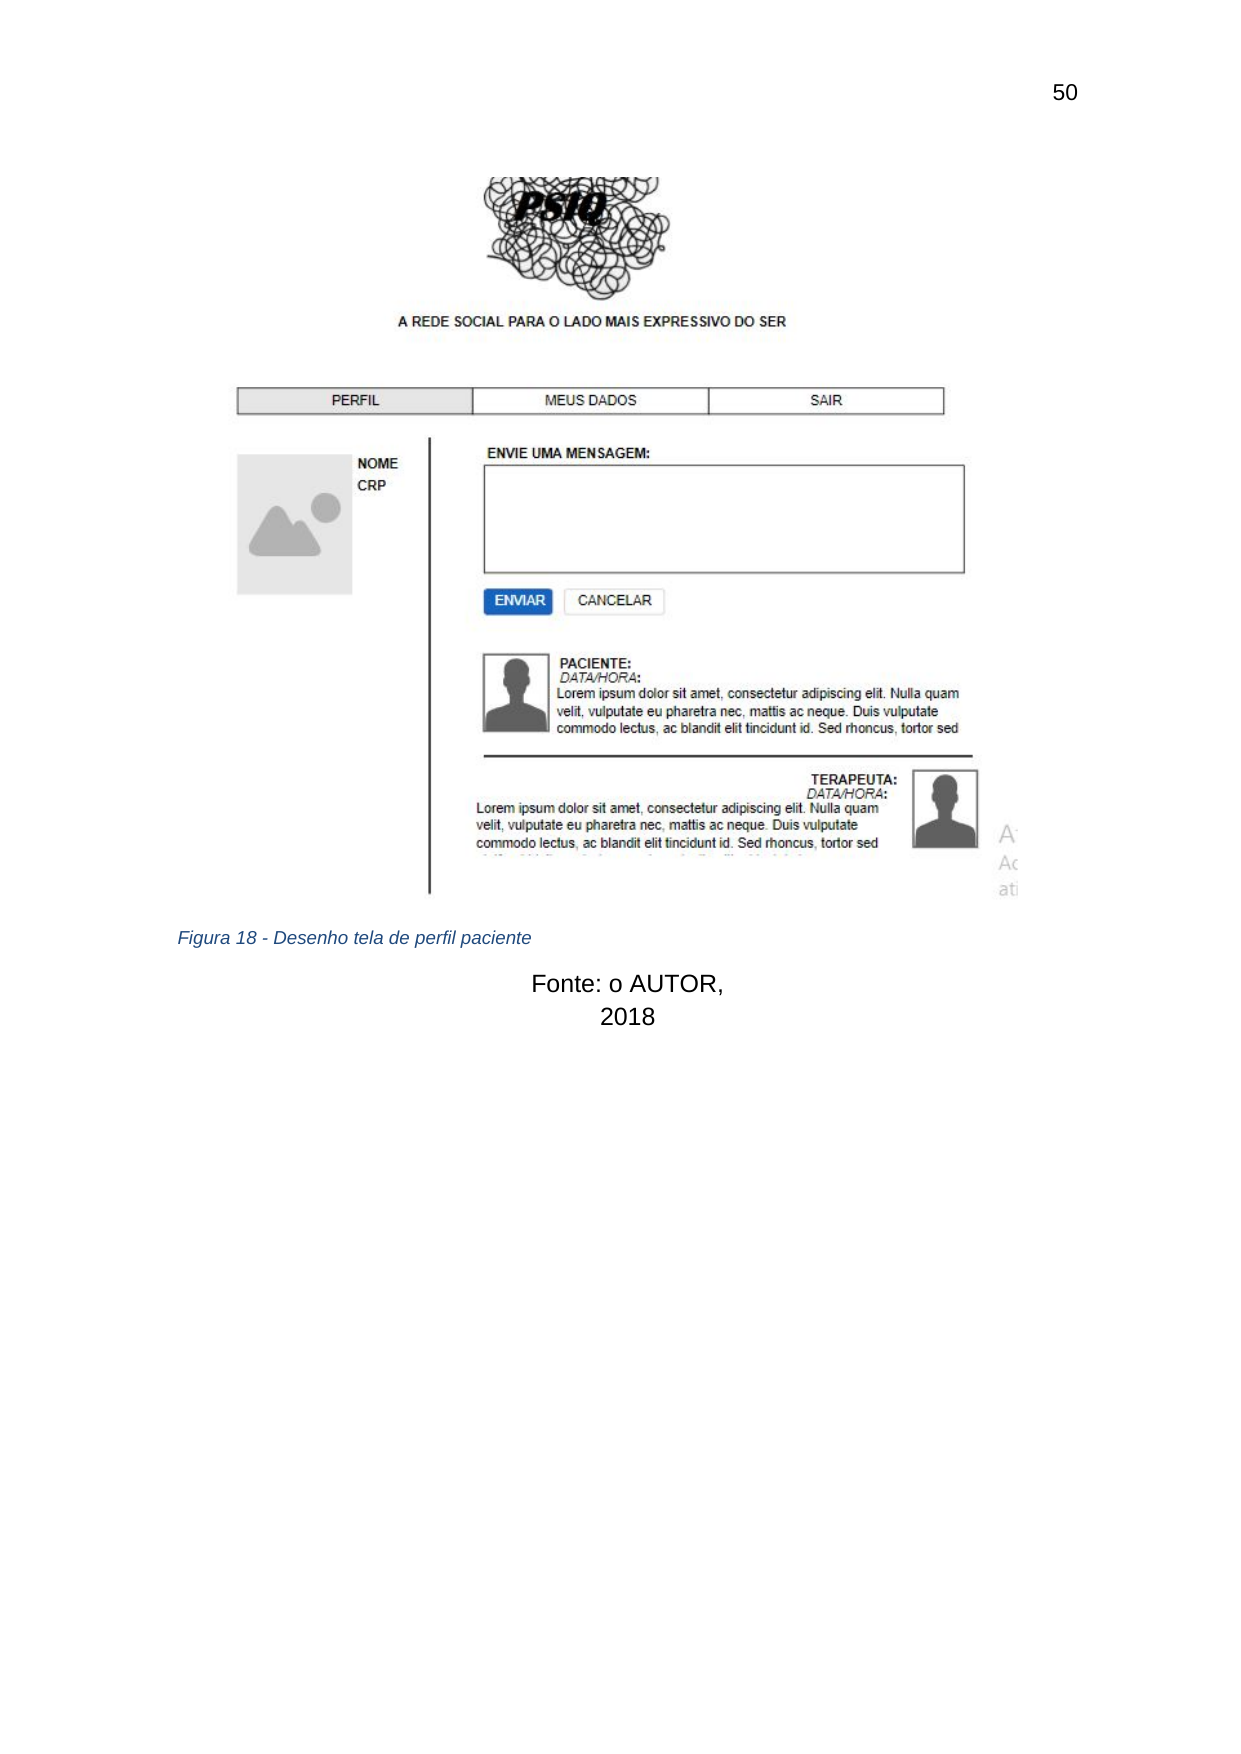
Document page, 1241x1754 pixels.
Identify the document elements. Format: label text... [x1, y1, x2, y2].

text 2018 [177, 1002, 1078, 1031]
text Fonte: o AUTOR, [177, 969, 1078, 998]
picture [177, 177, 1018, 906]
